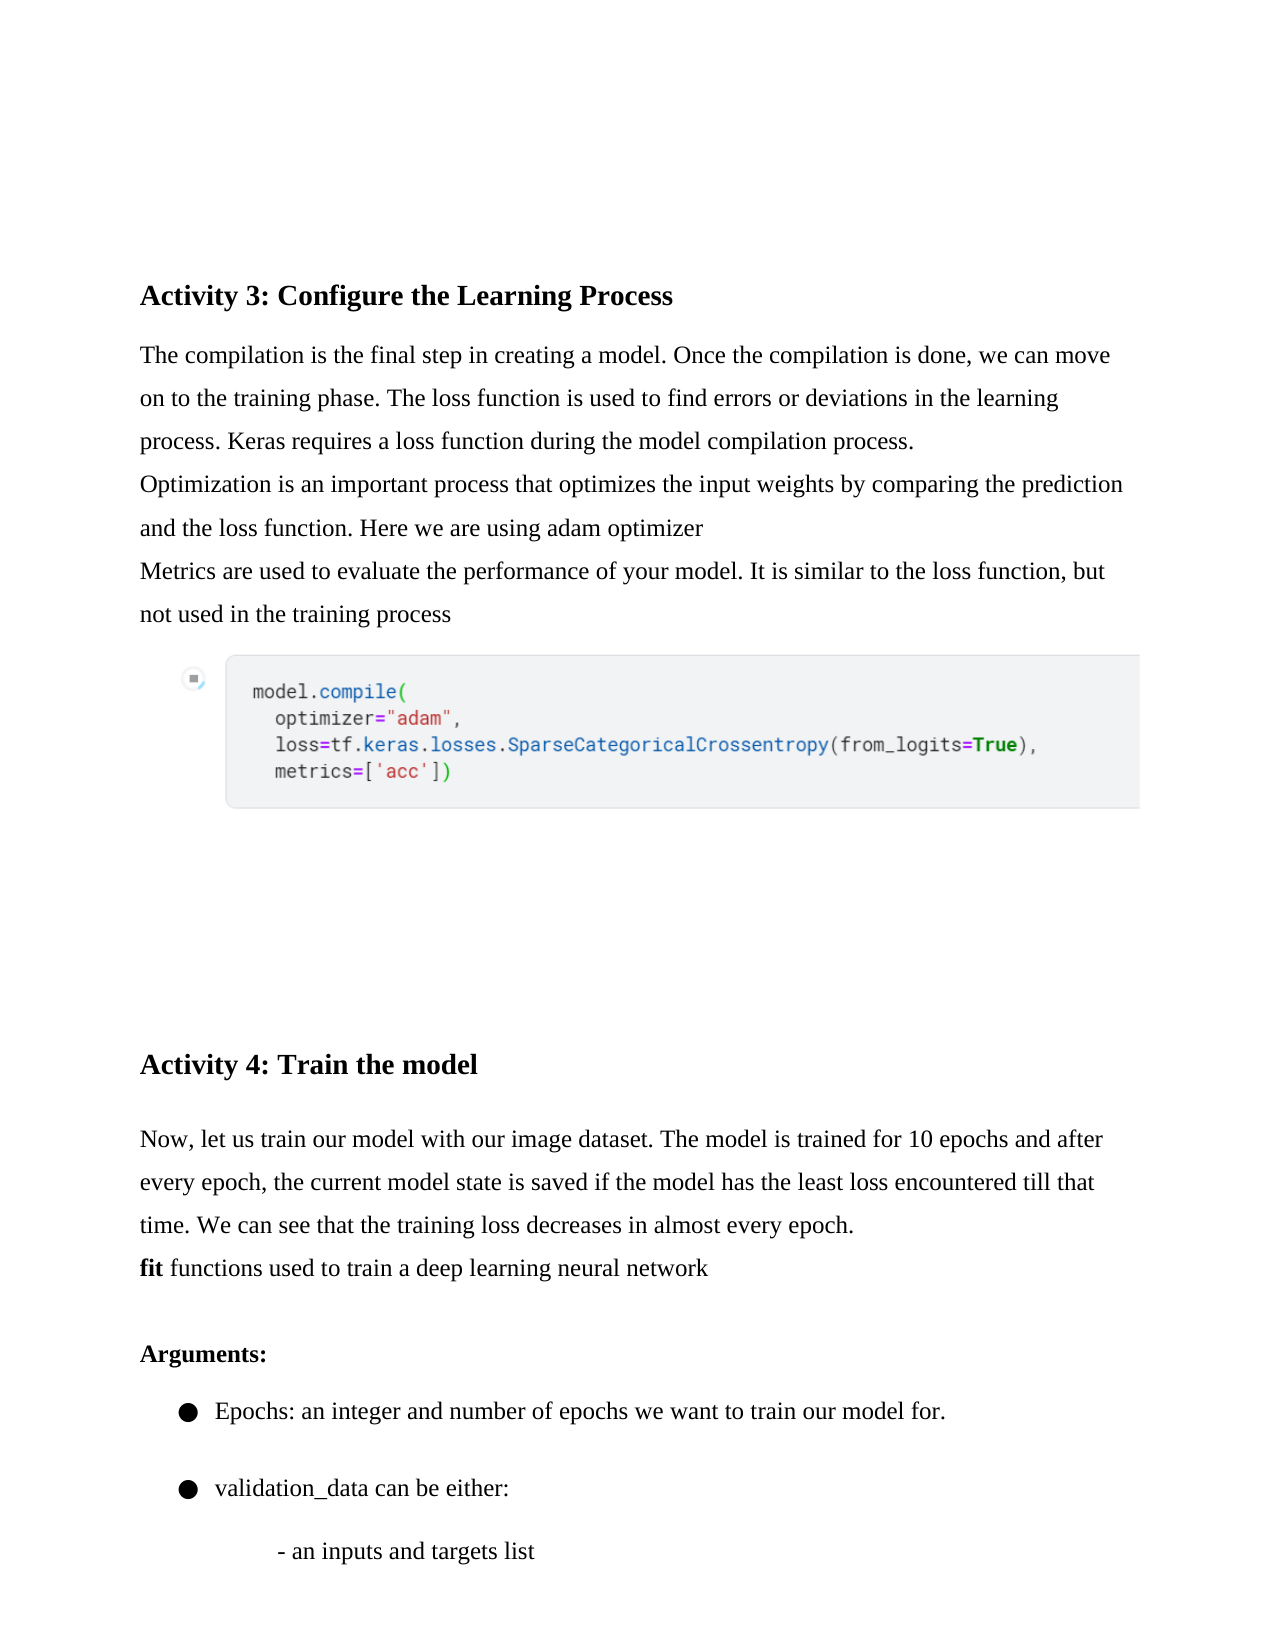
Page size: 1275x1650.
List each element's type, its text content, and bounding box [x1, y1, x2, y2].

text Activity 4: Train the model [139, 1047, 1139, 1081]
text - an inputs and targets list [139, 1536, 1139, 1565]
text Optimization is an important process that optimizes the input weights by comparing the prediction and the loss function. Here we are using adam optimizer [139, 469, 1139, 541]
text Now, let us train our model with our image dataset. The model is trained for 10 epochs and after every epoch, the current model state is saved if the model has the least loss encountered till that time. We can see that the training loss decreases in almost every epoch. [139, 1124, 1139, 1239]
text The compilation is the final step in creating a model. Once the compilation is done, we can move on to the training phase. The loss function is used to find errors or deviations in the learning process. Keras requires a loss function during the model compilation process. [139, 340, 1139, 455]
text Metrics are used to evaluate the performance of your model. It is similar to the loss function, but not used in the training process [139, 556, 1139, 628]
picture [139, 642, 1140, 851]
list validation_data can be either: [177, 1459, 1139, 1511]
text fit functions used to train a deep learning neural network [139, 1253, 1139, 1282]
text Arguments: [139, 1339, 1139, 1368]
text Activity 3: Configure the Learning Process [139, 278, 1139, 311]
list Epochs: an integer and number of epochs we want to train our model for. [177, 1383, 1139, 1434]
